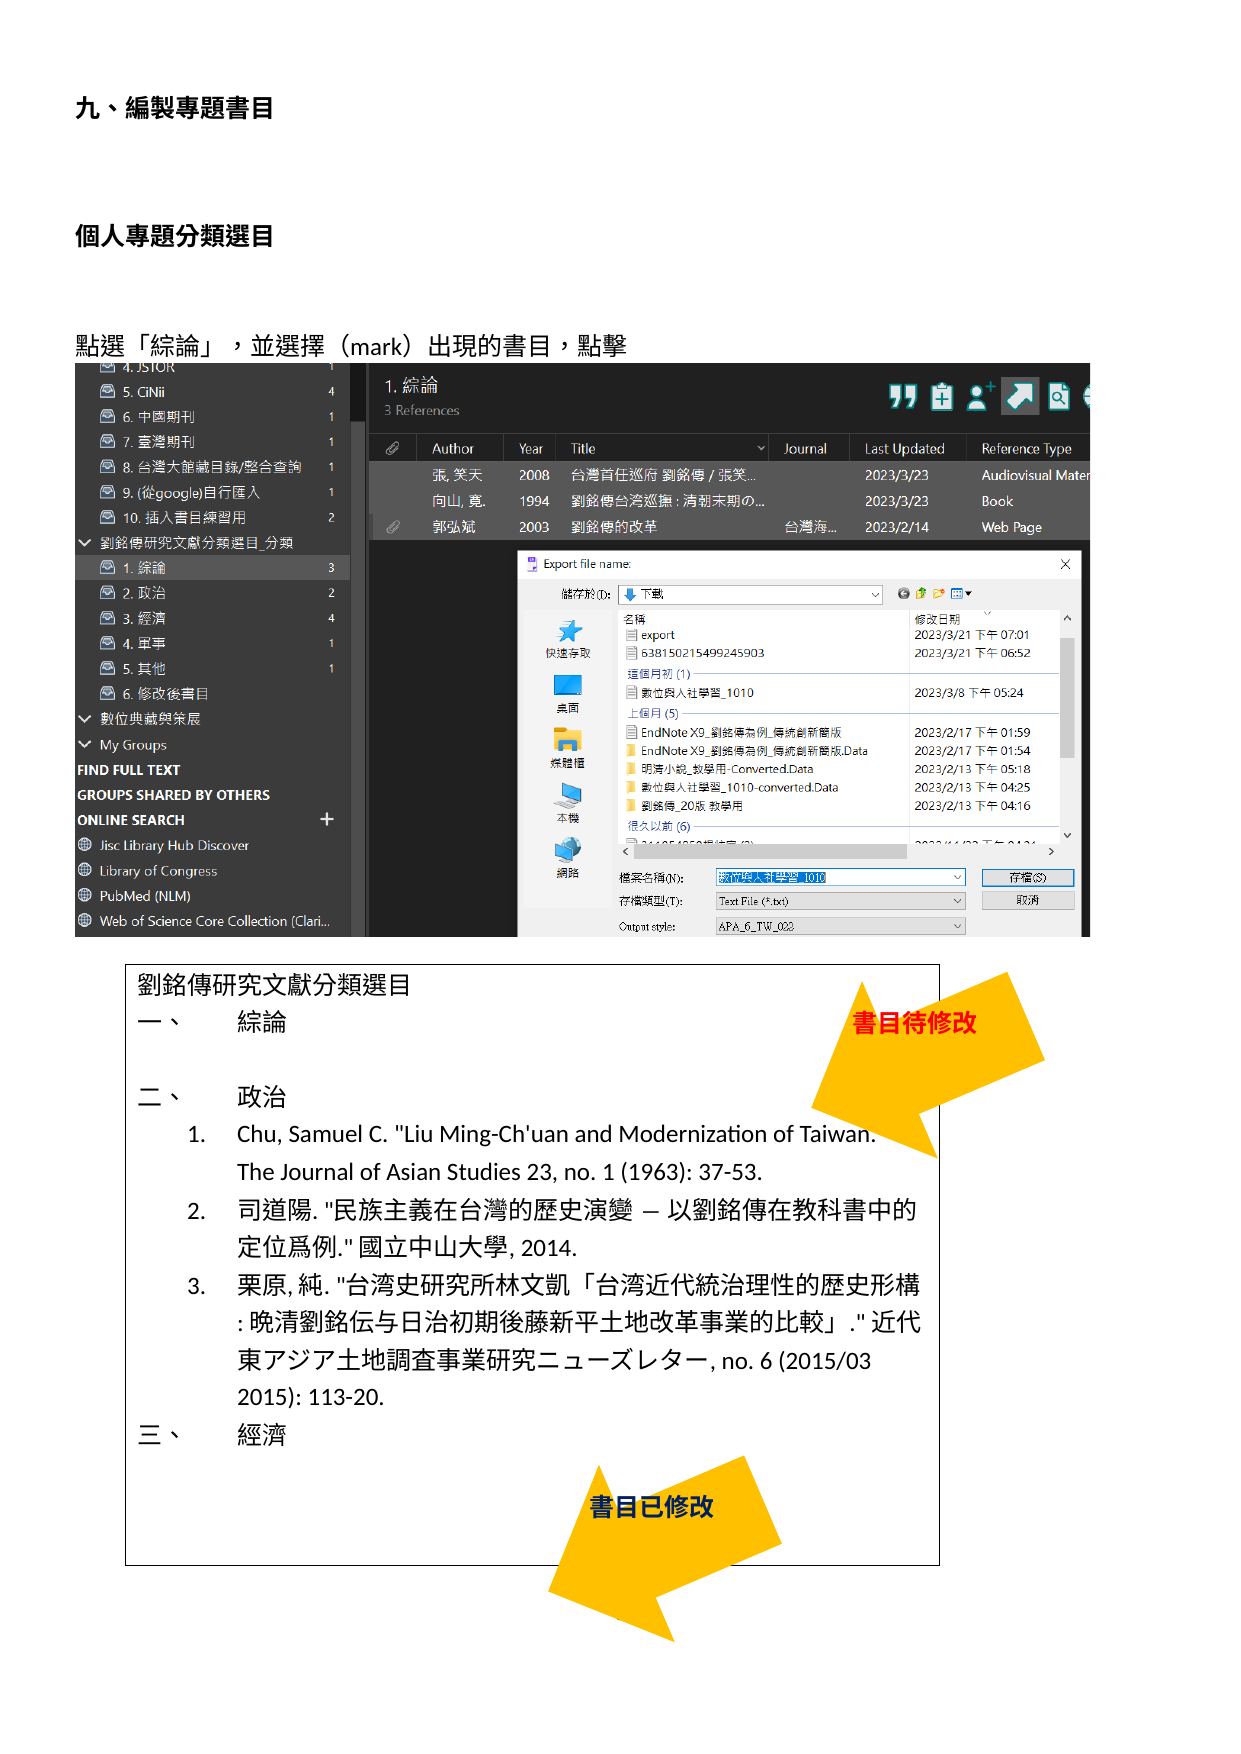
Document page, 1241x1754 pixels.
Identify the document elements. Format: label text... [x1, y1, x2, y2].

subtitle 個人專題分類選目 [75, 216, 1165, 254]
picture [75, 363, 1091, 937]
subtitle 九、編製專題書目 [75, 87, 1165, 125]
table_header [126, 965, 939, 1565]
text 點選「綜論」，並選擇（mark）出現的書目，點擊 [75, 326, 1165, 364]
